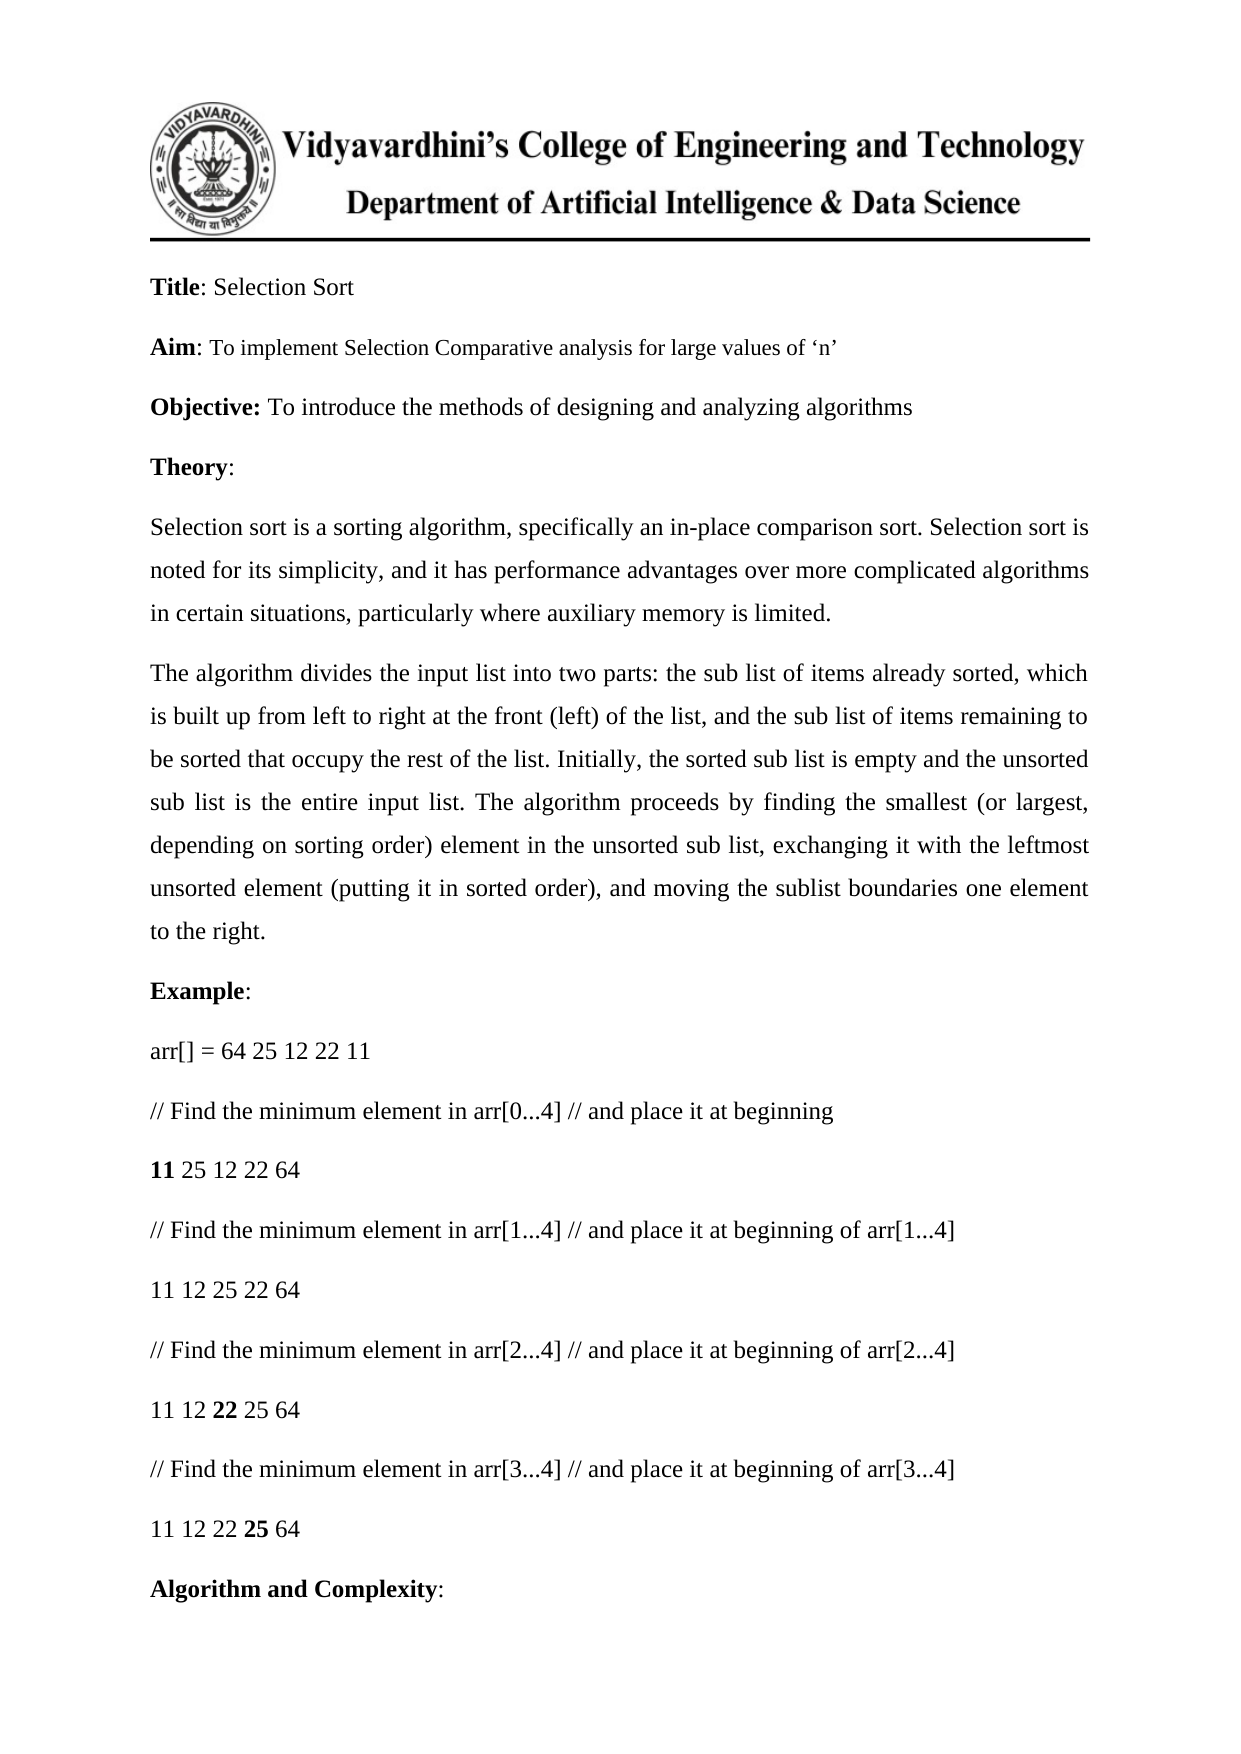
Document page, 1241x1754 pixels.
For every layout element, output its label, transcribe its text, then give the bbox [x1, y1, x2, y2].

text arr[] = 64 25 12 22 11 [150, 1036, 1090, 1065]
text Example: [150, 976, 1090, 1005]
text // Find the minimum element in arr[1...4] // and place it at beginning of arr[1...4] [150, 1215, 1090, 1244]
text 11 12 25 22 64 [150, 1275, 1090, 1304]
text Algorithm and Complexity: [150, 1574, 1090, 1603]
text Theory: [150, 452, 1090, 481]
text Aim: To implement Selection Comparative analysis for large values of ‘n’ [150, 332, 1090, 361]
text // Find the minimum element in arr[3...4] // and place it at beginning of arr[3...4] [150, 1454, 1090, 1483]
text 11 12 22 25 64 [150, 1395, 1090, 1423]
text The algorithm divides the input list into two parts: the sub list of items already sorted, which is built up from left to right at the front (left) of the list, and the sub list of items remaining to be sorted that occupy the rest of the list. Initially, the sorted sub list is empty and the unsorted sub list is the entire input list. The algorithm proceeds by finding the smallest (or largest, depending on sorting order) element in the unsorted sub list, exchanging it with the leftmost unsorted element (putting it in sorted order), and moving the sublist boundaries one element to the right. [150, 658, 1090, 945]
text // Find the minimum element in arr[0...4] // and place it at beginning [150, 1096, 1090, 1124]
text Objective: To introduce the methods of designing and analyzing algorithms [150, 392, 1090, 421]
text 11 25 12 22 64 [150, 1156, 1090, 1184]
text 11 12 22 25 64 [150, 1514, 1090, 1543]
text Selection sort is a sorting algorithm, specifically an in-place comparison sort. Selection sort is noted for its simplicity, and it has performance advantages over more complicated algorithms in certain situations, particularly where auxiliary memory is limited. [150, 512, 1090, 627]
picture [150, 102, 1091, 245]
text // Find the minimum element in arr[2...4] // and place it at beginning of arr[2...4] [150, 1335, 1090, 1364]
text Title: Selection Sort [150, 272, 1090, 301]
